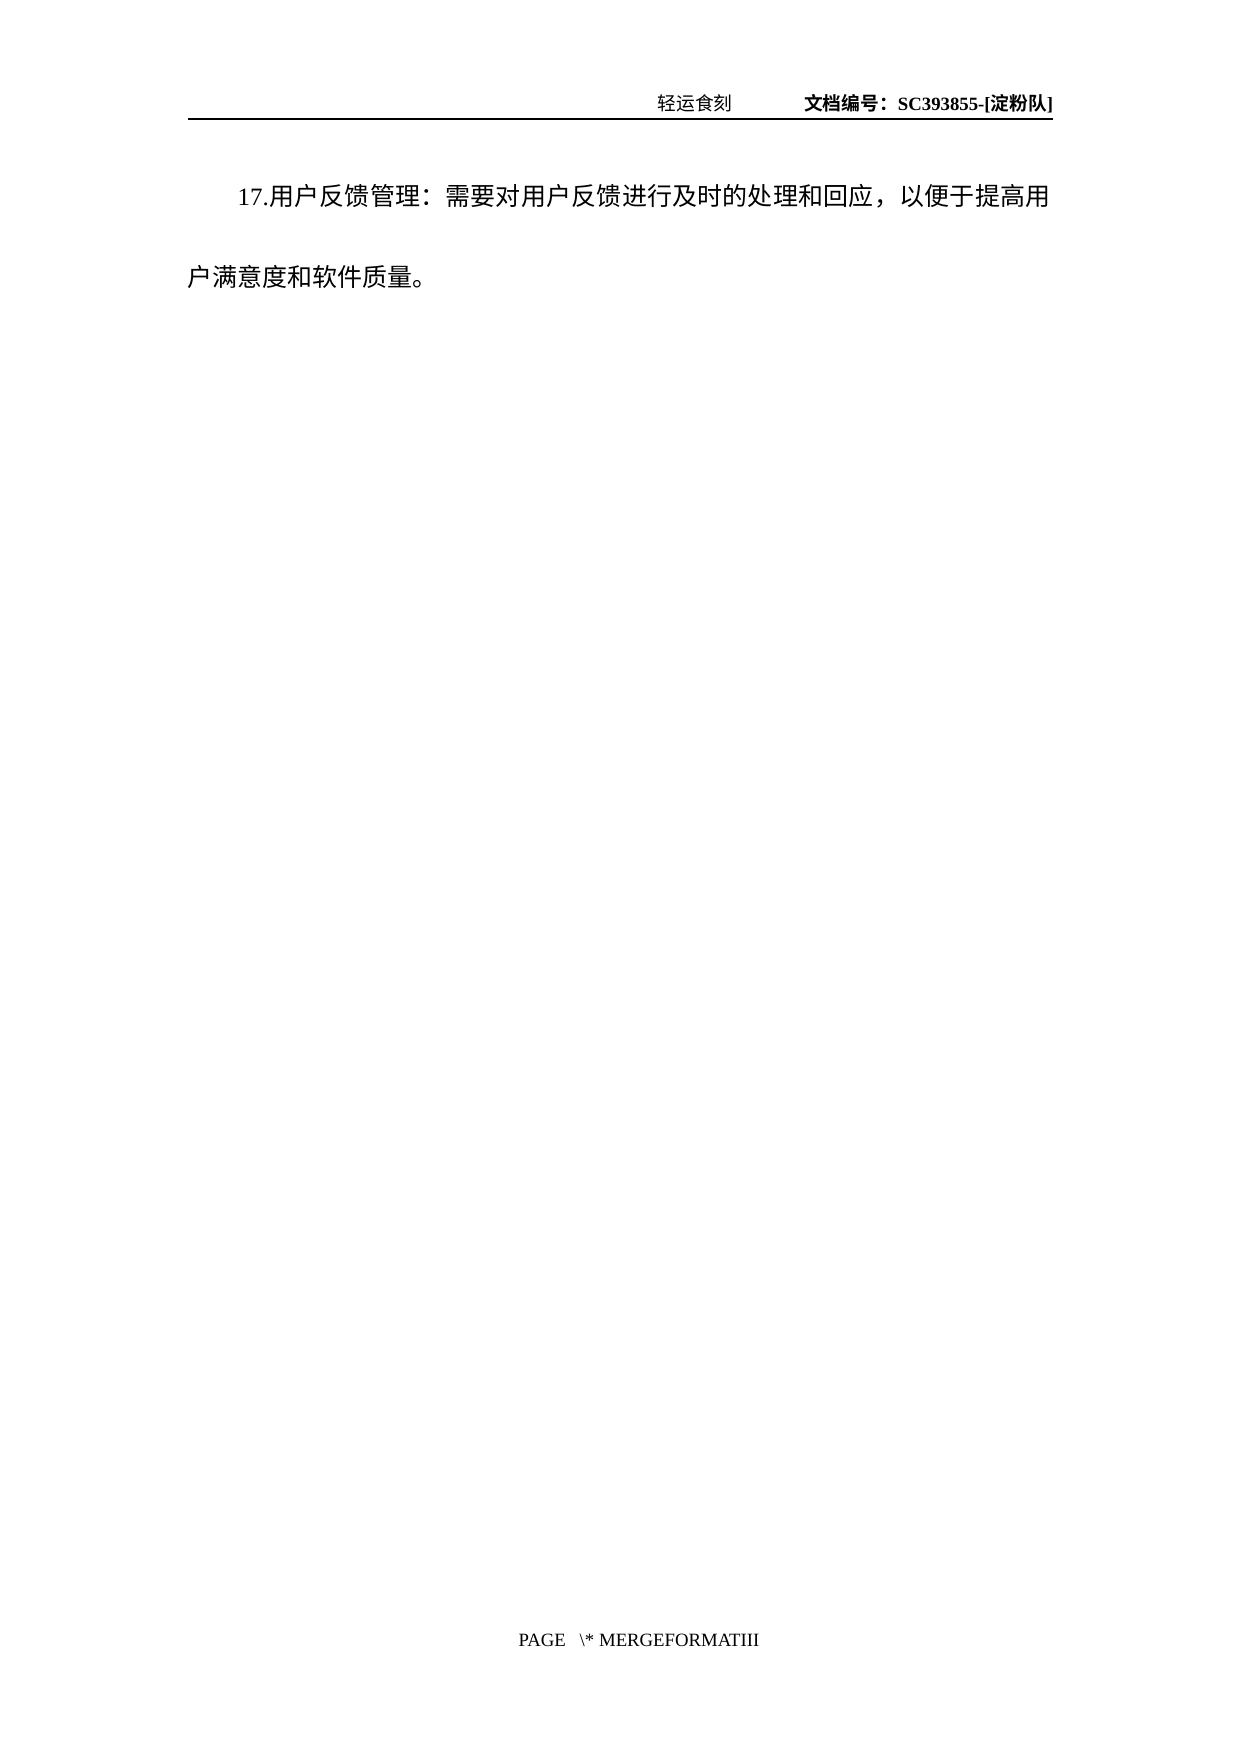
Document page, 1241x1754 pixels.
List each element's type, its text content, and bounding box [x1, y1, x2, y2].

text 17.用户反馈管理：需要对用户反馈进行及时的处理和回应，以便于提高用户满意度和软件质量。 [187, 162, 1053, 308]
